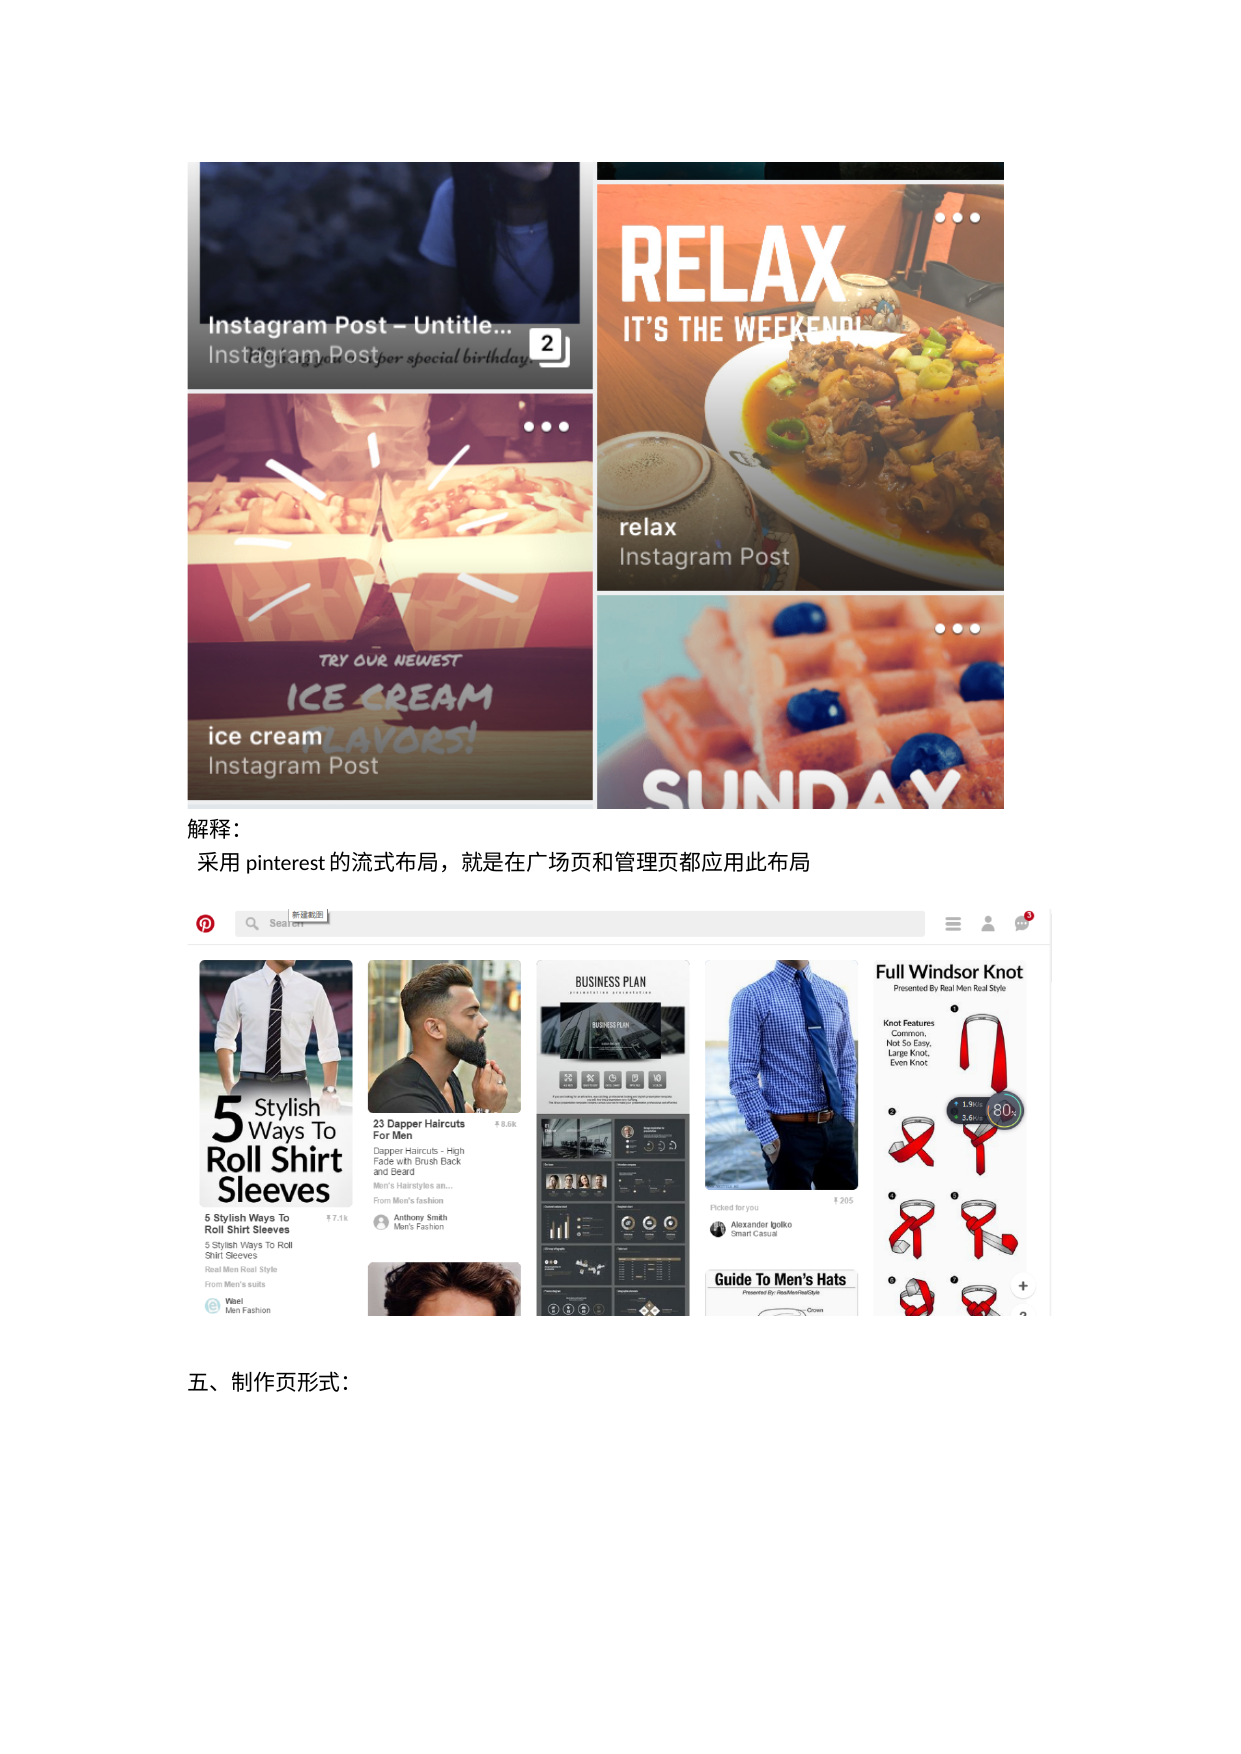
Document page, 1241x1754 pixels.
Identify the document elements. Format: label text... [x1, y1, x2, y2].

list 制作页形式： [187, 1364, 1053, 1397]
list 解释： [187, 812, 1053, 844]
picture [187, 162, 1004, 809]
picture [187, 909, 1052, 1316]
list 采用pinterest的流式布局，就是在广场页和管理页都应用此布局 [187, 844, 1053, 877]
